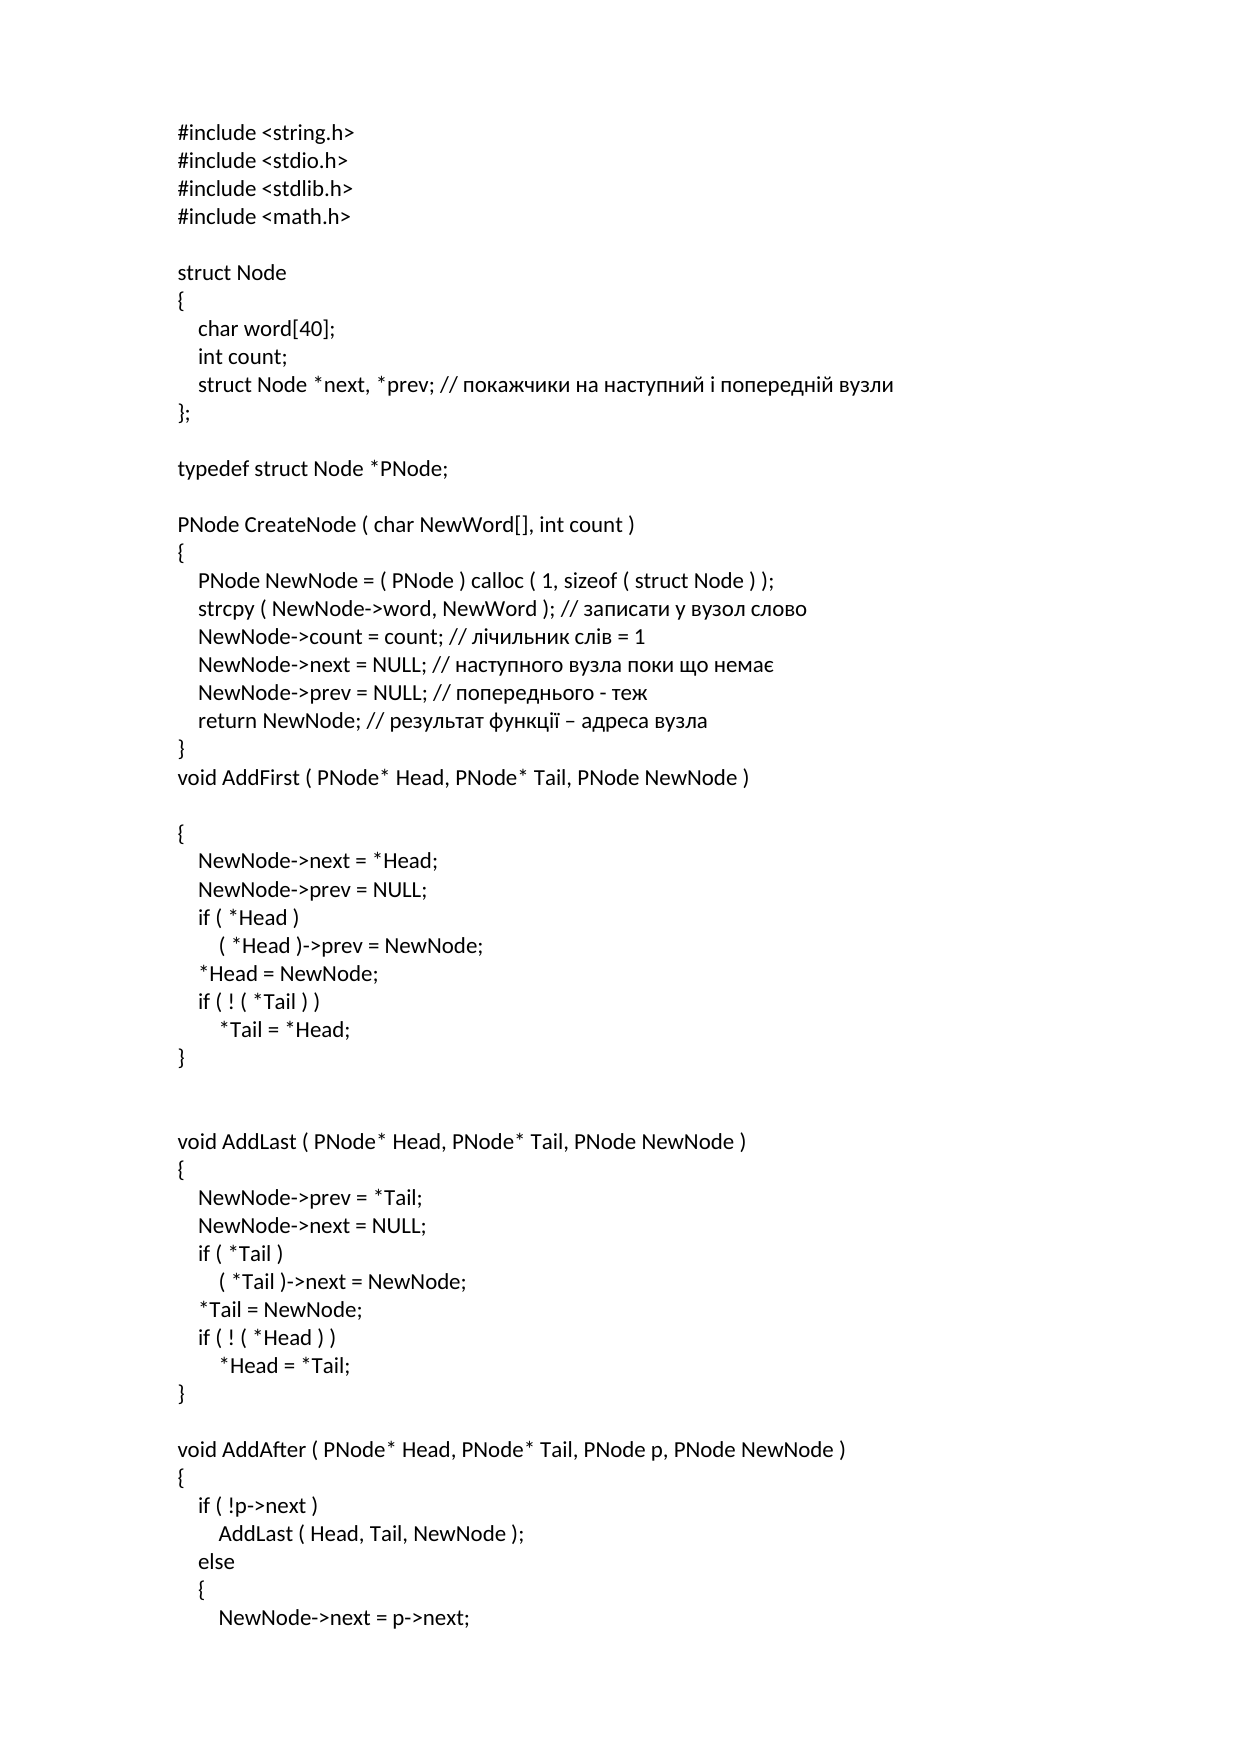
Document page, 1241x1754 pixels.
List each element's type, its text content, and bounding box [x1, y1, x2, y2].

text if ( ! ( *Tail ) ) [177, 987, 1152, 1015]
text #include <stdlib.h> [177, 174, 1152, 202]
text struct Node *next, *prev; // покажчики на наступний і попередній вузли [177, 370, 1152, 398]
text { [177, 1155, 1152, 1183]
text AddLast ( Head, Tail, NewNode ); [177, 1519, 1152, 1547]
text NewNode->next = *Head; [177, 847, 1152, 875]
text NewNode->prev = *Tail; [177, 1183, 1152, 1211]
text if ( *Tail ) [177, 1239, 1152, 1267]
text void AddFirst ( PNode* Head, PNode* Tail, PNode NewNode ) [177, 763, 1152, 791]
text NewNode->next = NULL; // наступного вузла поки що немає [177, 651, 1152, 678]
text NewNode->count = count; // лічильник слів = 1 [177, 622, 1152, 651]
text char word[40]; [177, 314, 1152, 342]
text NewNode->next = p->next; [177, 1603, 1152, 1631]
text { [177, 1575, 1152, 1603]
text struct Node [177, 258, 1152, 286]
text } [177, 1379, 1152, 1407]
text void AddAfter ( PNode* Head, PNode* Tail, PNode p, PNode NewNode ) [177, 1435, 1152, 1463]
text PNode CreateNode ( char NewWord[], int count ) [177, 510, 1152, 538]
text strcpy ( NewNode->word, NewWord ); // записати у вузол слово [177, 594, 1152, 622]
text #include <string.h> [177, 118, 1152, 146]
text if ( *Head ) [177, 903, 1152, 931]
text NewNode->prev = NULL; [177, 875, 1152, 903]
text }; [177, 398, 1152, 426]
text ( *Head )->prev = NewNode; [177, 931, 1152, 959]
text #include <stdio.h> [177, 146, 1152, 174]
text else [177, 1547, 1152, 1575]
text { [177, 286, 1152, 314]
text int count; [177, 342, 1152, 370]
text PNode NewNode = ( PNode ) calloc ( 1, sizeof ( struct Node ) ); [177, 566, 1152, 594]
text ( *Tail )->next = NewNode; [177, 1267, 1152, 1295]
text *Head = NewNode; [177, 959, 1152, 987]
text NewNode->next = NULL; [177, 1211, 1152, 1239]
text *Head = *Tail; [177, 1351, 1152, 1379]
text } [177, 1043, 1152, 1071]
text { [177, 819, 1152, 847]
text return NewNode; // результат функції – адреса вузла [177, 707, 1152, 734]
text { [177, 1463, 1152, 1491]
text { [177, 538, 1152, 566]
text NewNode->prev = NULL; // попереднього - теж [177, 678, 1152, 707]
text if ( ! ( *Head ) ) [177, 1323, 1152, 1351]
text } [177, 734, 1152, 763]
text *Tail = *Head; [177, 1015, 1152, 1043]
text if ( !p->next ) [177, 1491, 1152, 1519]
text void AddLast ( PNode* Head, PNode* Tail, PNode NewNode ) [177, 1127, 1152, 1155]
text typedef struct Node *PNode; [177, 454, 1152, 482]
text *Tail = NewNode; [177, 1295, 1152, 1323]
text #include <math.h> [177, 202, 1152, 230]
